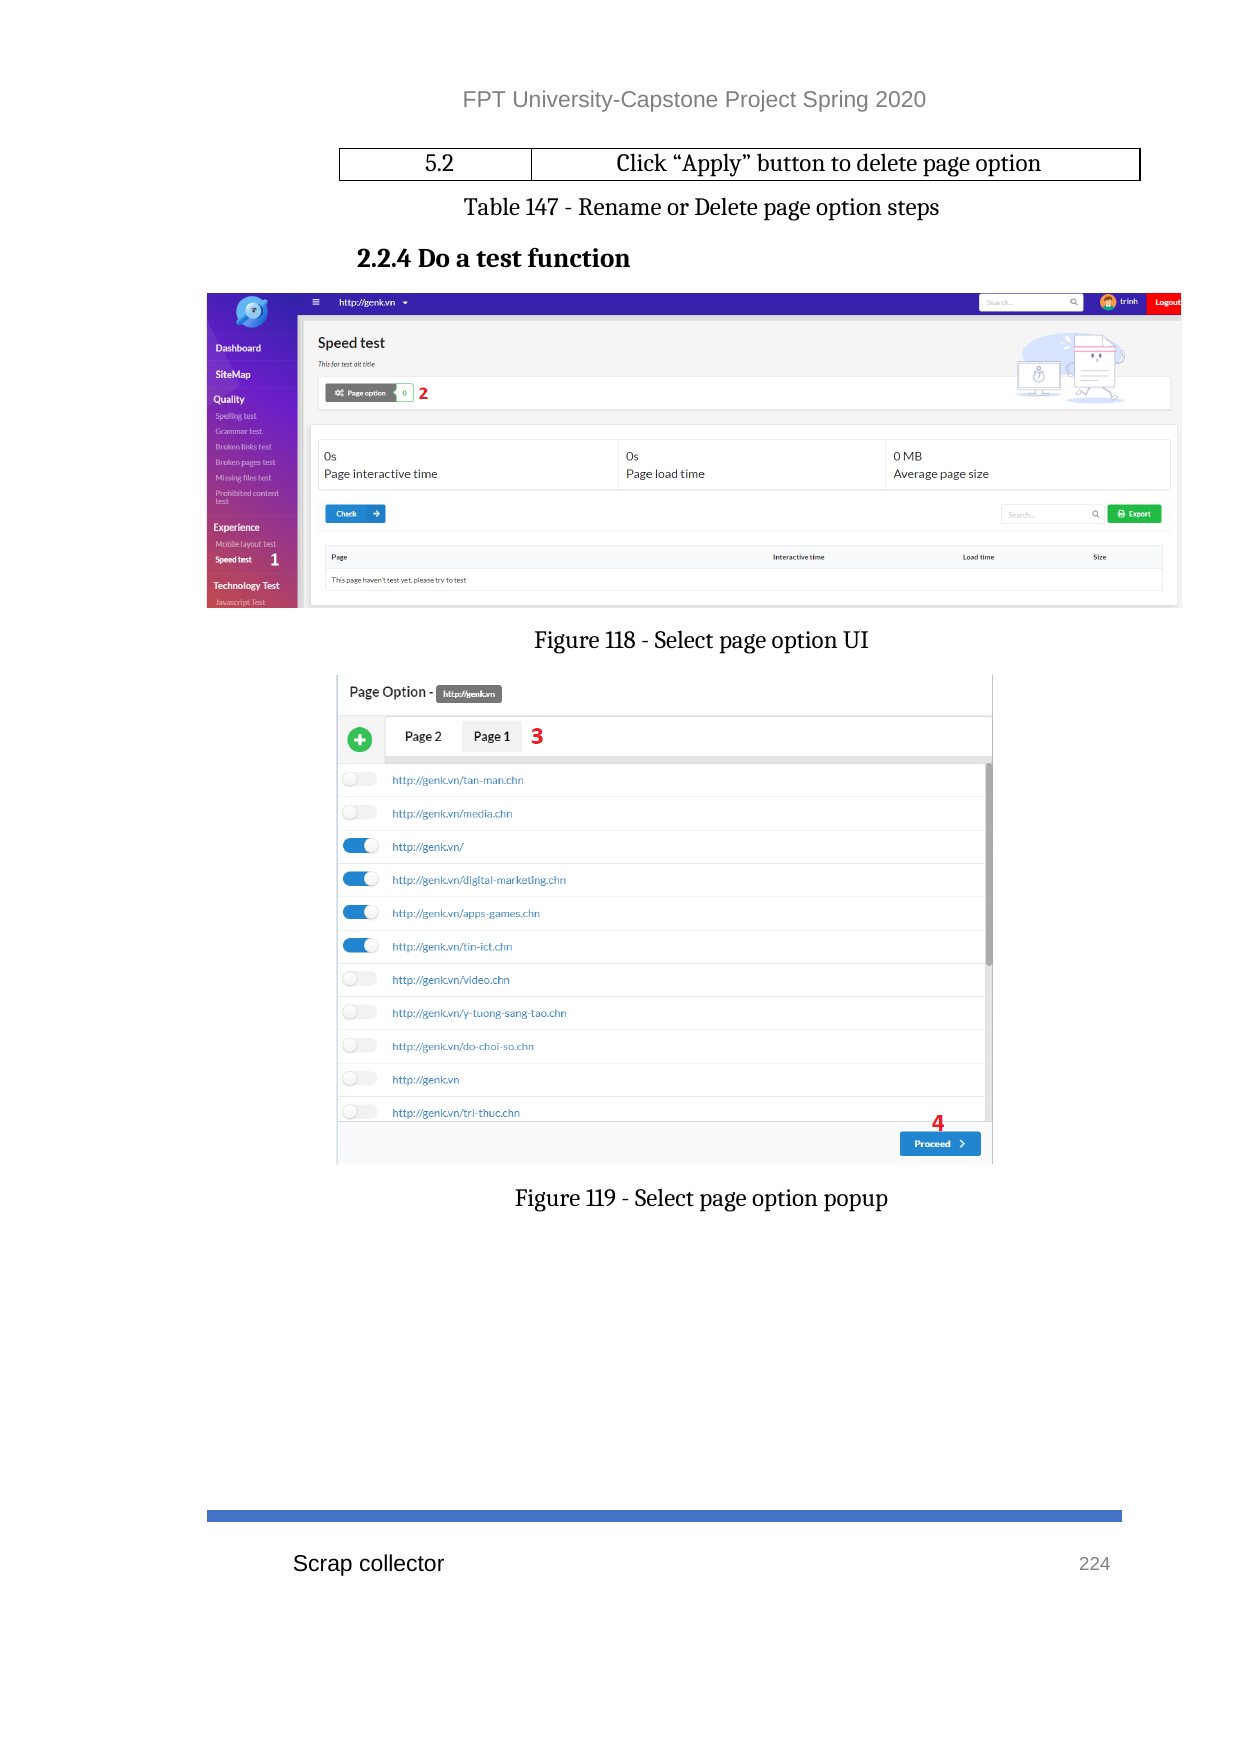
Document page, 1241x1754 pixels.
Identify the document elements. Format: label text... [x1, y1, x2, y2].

text Figure 118 - Select page option UI [207, 626, 1122, 655]
text 2.2.4 Do a test function [207, 243, 1122, 274]
text Figure 119 - Select page option popup [207, 1183, 1122, 1212]
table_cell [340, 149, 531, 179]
picture [336, 675, 993, 1165]
picture [206, 293, 1182, 608]
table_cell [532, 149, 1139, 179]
